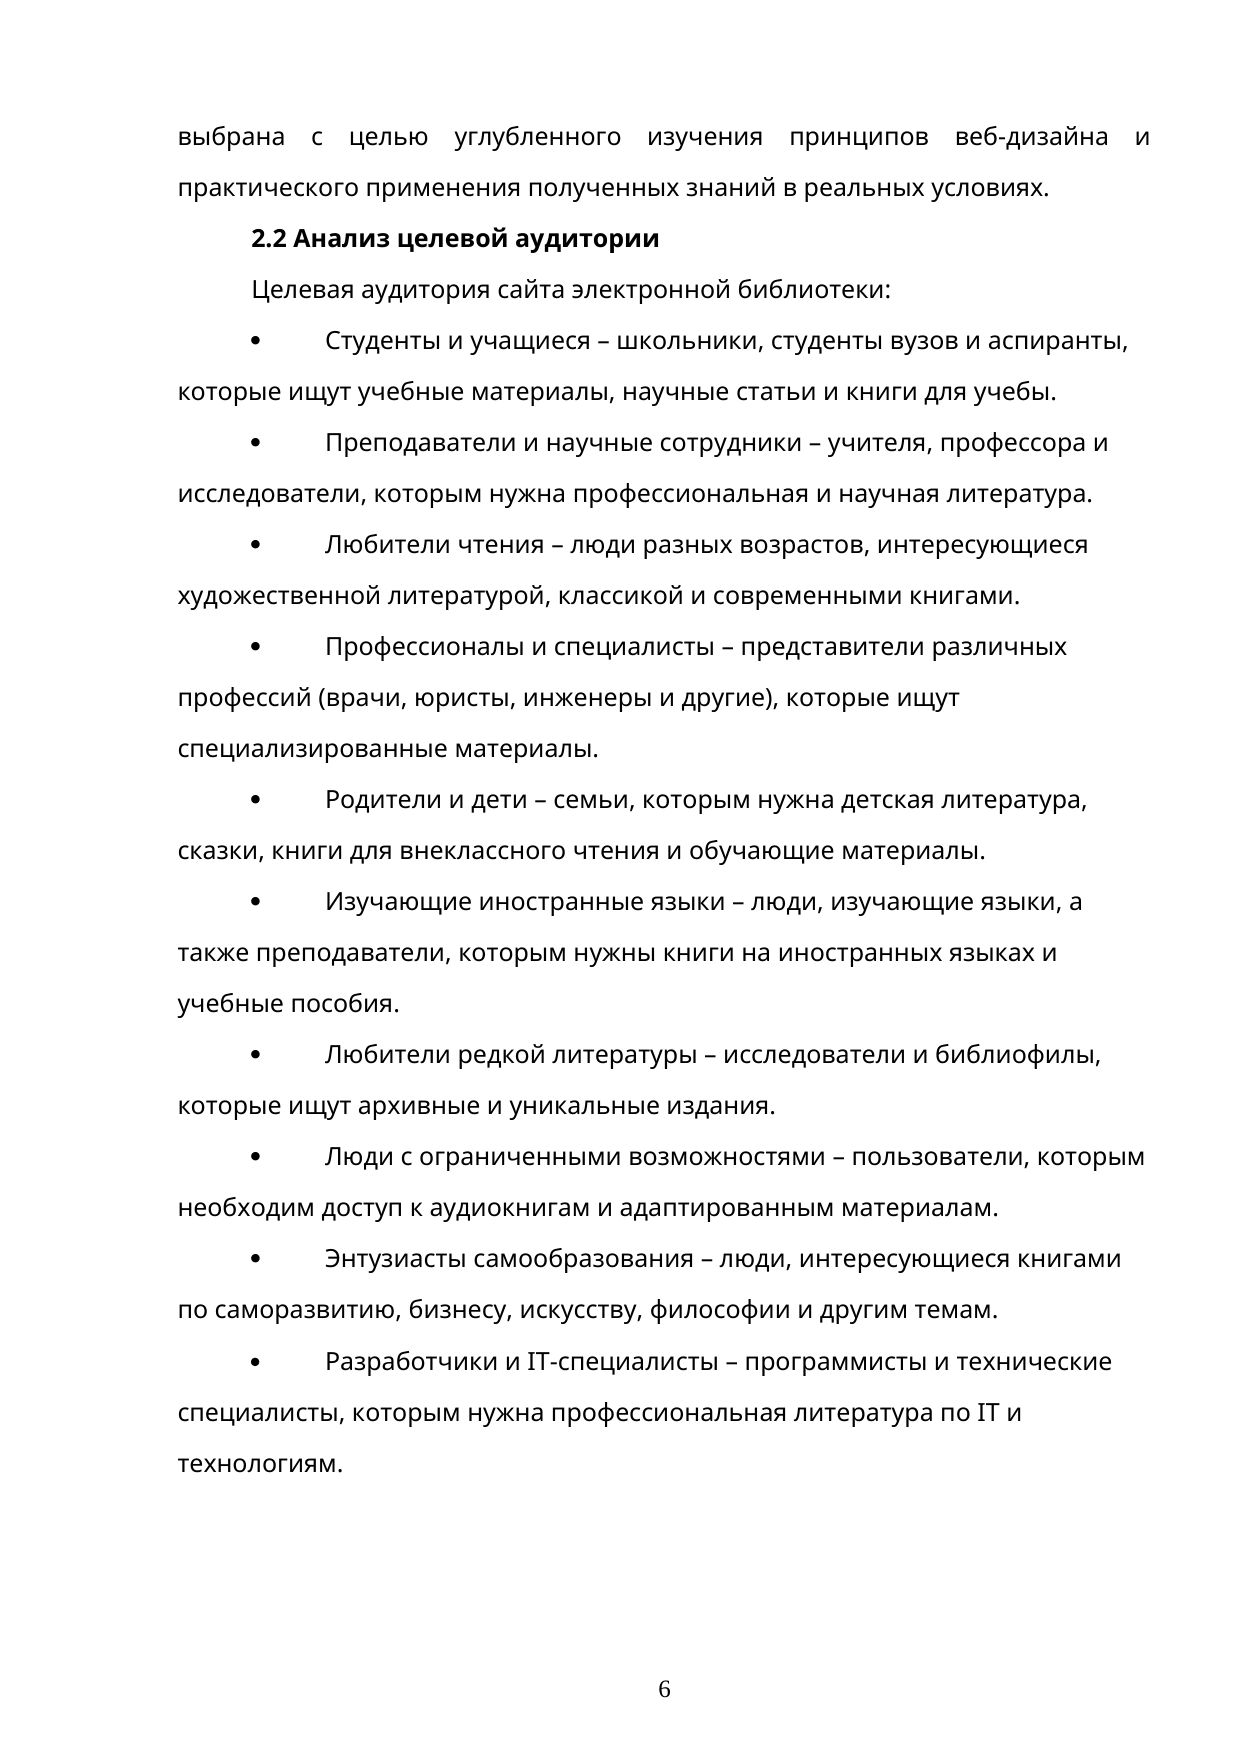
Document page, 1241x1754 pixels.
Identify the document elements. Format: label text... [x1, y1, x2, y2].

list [177, 152, 1152, 203]
list Люди с ограниченными возможностями – пользователи, которым необходим доступ к аудиокнигам и адаптированным материалам. [177, 1139, 1152, 1224]
list Профессионалы и специалисты – представители различных профессий (врачи, юристы, инженеры и другие), которые ищут специализированные материалы. [177, 628, 1152, 765]
list Разработчики и IT-специалисты – программисты и технические специалисты, которым нужна профессиональная литература по IT и технологиям. [177, 1343, 1152, 1479]
list Родители и дети – семьи, которым нужна детская литература, сказки, книги для внеклассного чтения и обучающие материалы. [177, 782, 1152, 867]
list Преподаватели и научные сотрудники – учителя, профессора и исследователи, которым нужна профессиональная и научная литература. [177, 424, 1152, 509]
list Любители чтения – люди разных возрастов, интересующиеся художественной литературой, классикой и современными книгами. [177, 526, 1152, 612]
list Студенты и учащиеся – школьники, студенты вузов и аспиранты, которые ищут учебные материалы, научные статьи и книги для учебы. [177, 322, 1152, 407]
subtitle 2.2 Анализ целевой аудитории [177, 220, 1152, 254]
list Энтузиасты самообразования – люди, интересующиеся книгами по саморазвитию, бизнесу, искусству, философии и другим темам. [177, 1241, 1152, 1326]
list Изучающие иностранные языки – люди, изучающие языки, а также преподаватели, которым нужны книги на иностранных языках и учебные пособия. [177, 884, 1152, 1020]
list Любители редкой литературы – исследователи и библиофилы, которые ищут архивные и уникальные издания. [177, 1037, 1152, 1122]
text Целевая аудитория сайта электронной библиотеки: [177, 271, 1152, 305]
